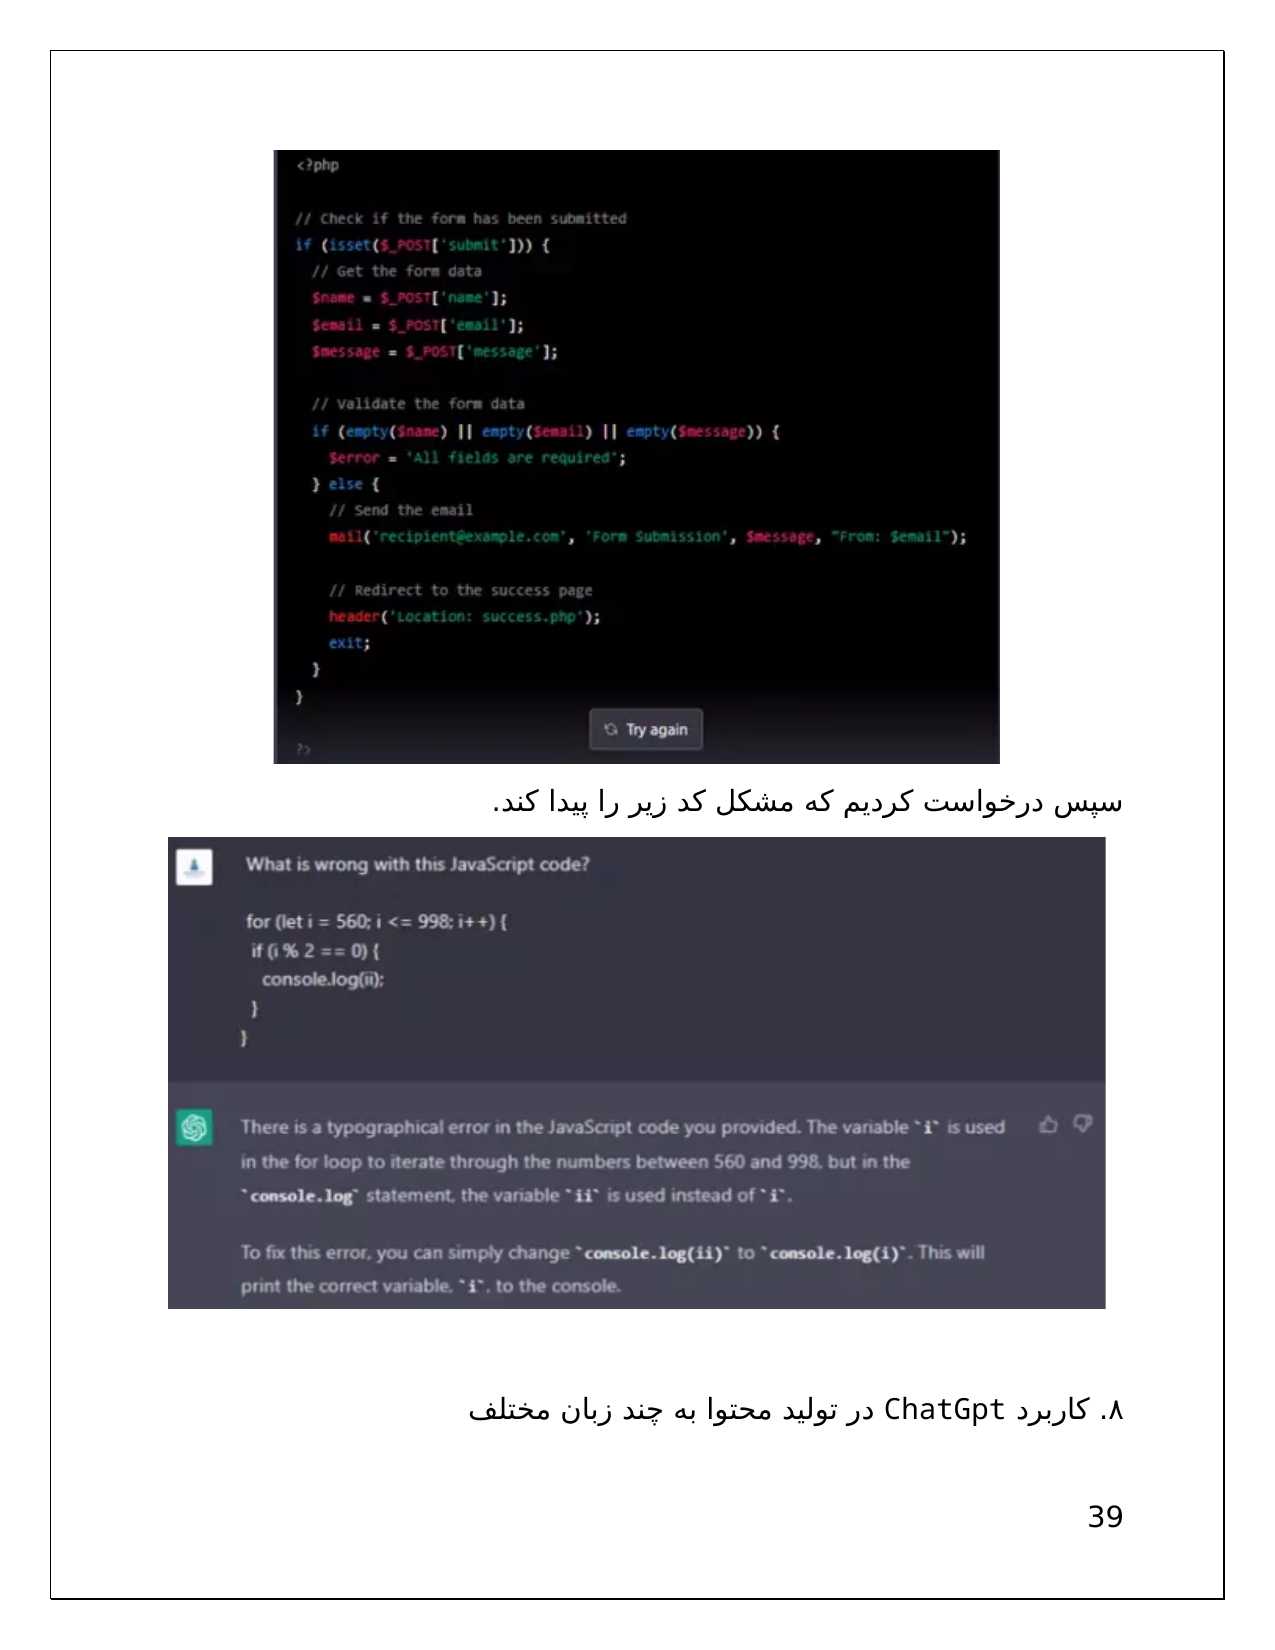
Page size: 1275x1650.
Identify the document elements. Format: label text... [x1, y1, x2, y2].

picture [273, 150, 1000, 764]
text ۸. کاربرد ChatGpt در تولید محتوا به چند زبان مختلف [150, 1388, 1124, 1428]
text سپس درخواست کردیم که مشکل کد زیر را پیدا کند. [150, 784, 1124, 818]
picture [168, 837, 1106, 1309]
